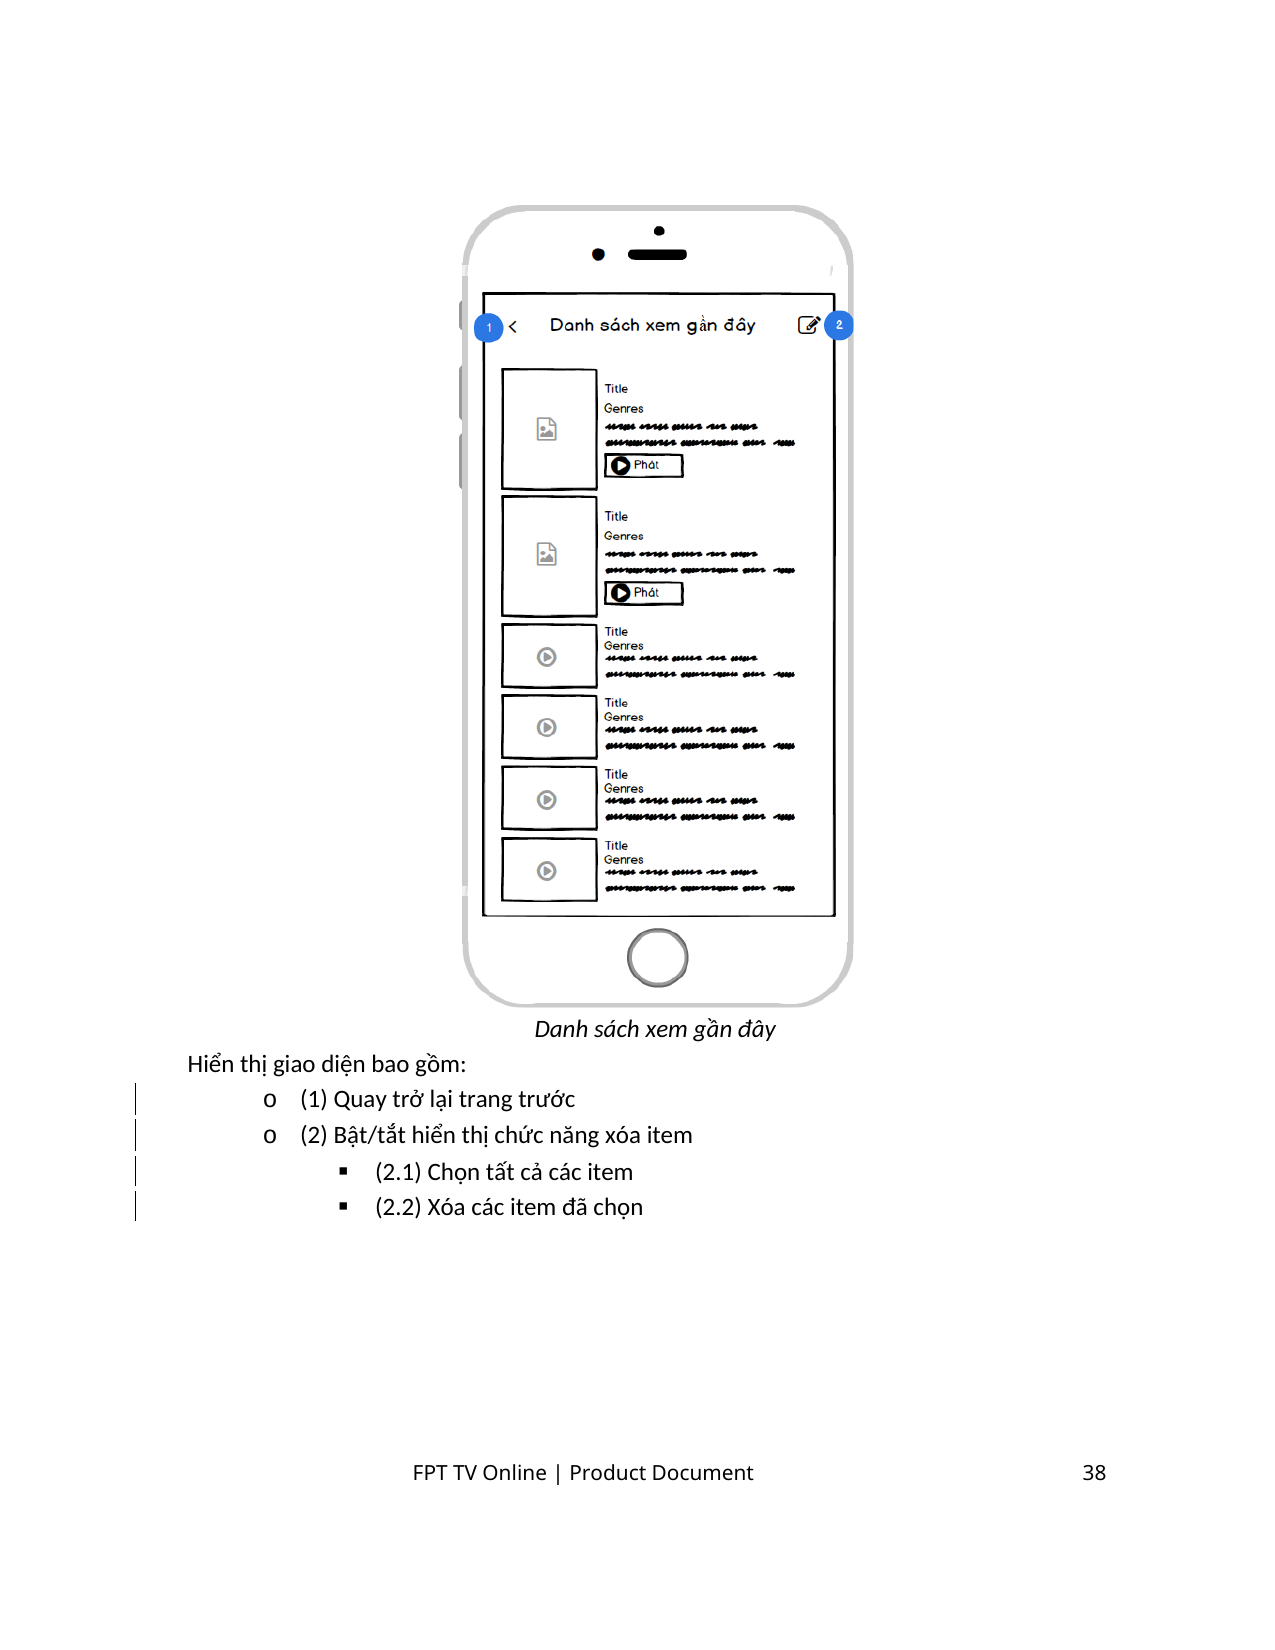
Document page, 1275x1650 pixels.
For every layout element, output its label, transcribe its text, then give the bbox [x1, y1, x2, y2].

list (2.1) Chọn tất cả các item [337, 1156, 1125, 1186]
list (2) Bật/tắt hiển thị chức năng xóa item [262, 1119, 1125, 1151]
list (1) Quay trở lại trang trước [262, 1083, 1125, 1115]
text Danh sách xem gần đây [187, 1013, 1125, 1043]
list (2.2) Xóa các item đã chọn [337, 1191, 1125, 1221]
text Hiển thị giao diện bao gồm: [150, 1048, 1125, 1078]
picture [459, 205, 854, 1008]
